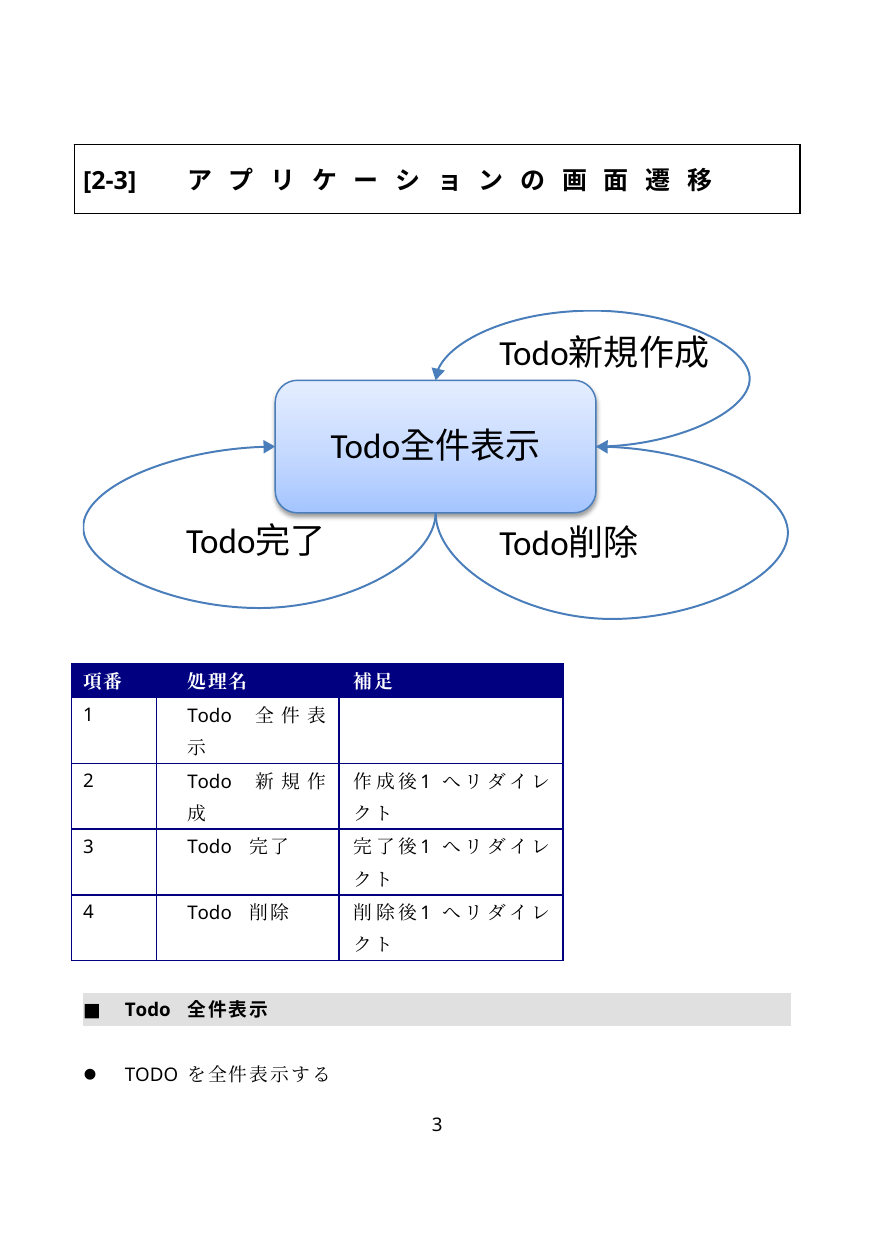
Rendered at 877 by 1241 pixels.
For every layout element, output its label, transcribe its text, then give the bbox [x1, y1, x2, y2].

table_header 処理名 [157, 665, 338, 697]
table_cell Todo新規作成 [157, 764, 338, 828]
table_cell [340, 698, 562, 763]
table_header 補足 [340, 665, 562, 697]
table_cell 1 [72, 698, 156, 763]
list TODOを全件表示する [83, 1058, 791, 1090]
table_cell Todo削除 [157, 896, 338, 960]
table_header 項番 [72, 665, 156, 697]
subtitle Todo全件表示 [83, 993, 791, 1026]
table_cell 2 [72, 764, 156, 828]
table_cell 完了後1へリダイレクト [340, 830, 562, 894]
subtitle アプリケーションの画面遷移 [75, 145, 799, 213]
table_cell Todo完了 [157, 830, 338, 894]
table_cell 4 [72, 896, 156, 960]
table_cell 削除後1へリダイレクト [340, 896, 562, 960]
table_cell 3 [72, 830, 156, 894]
table_cell 作成後1へリダイレクト [340, 764, 562, 828]
table_cell Todo全件表示 [157, 698, 338, 763]
